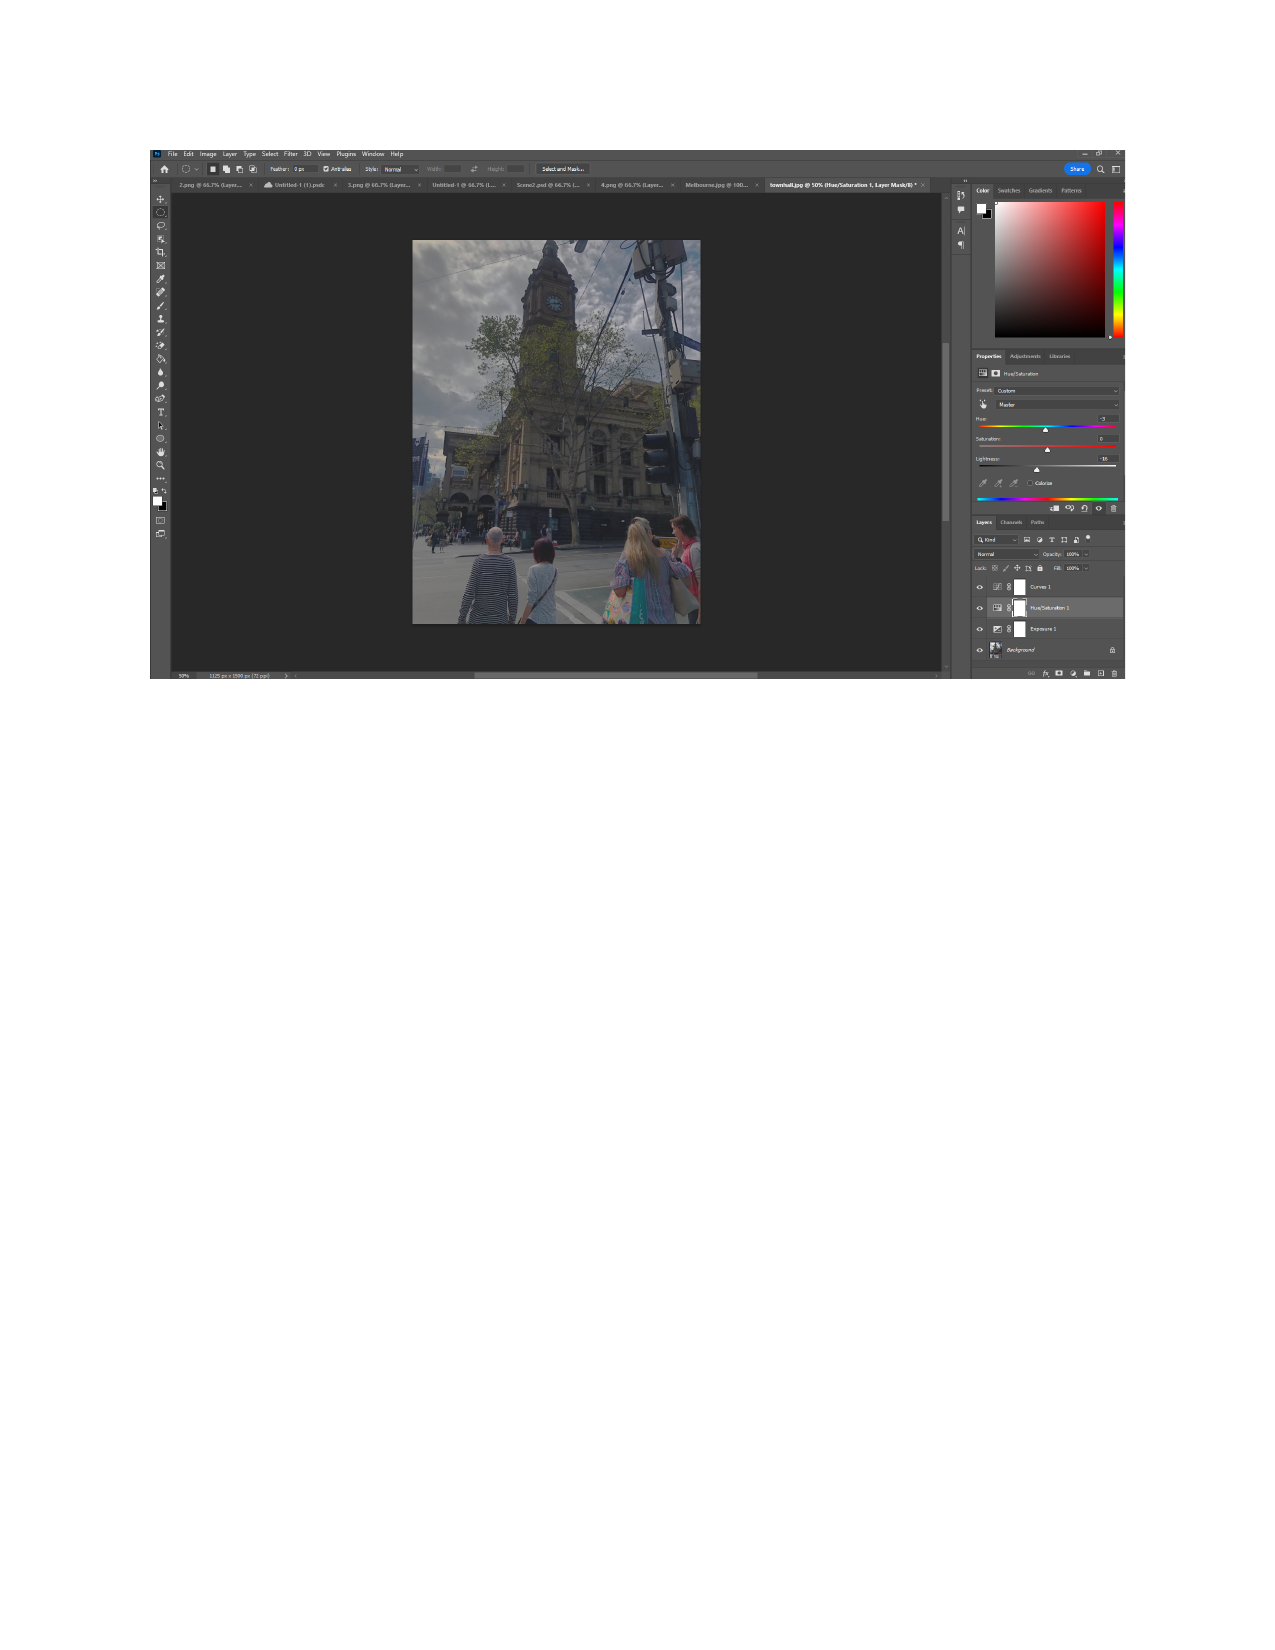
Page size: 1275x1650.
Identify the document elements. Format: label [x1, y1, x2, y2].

picture [150, 150, 1125, 679]
